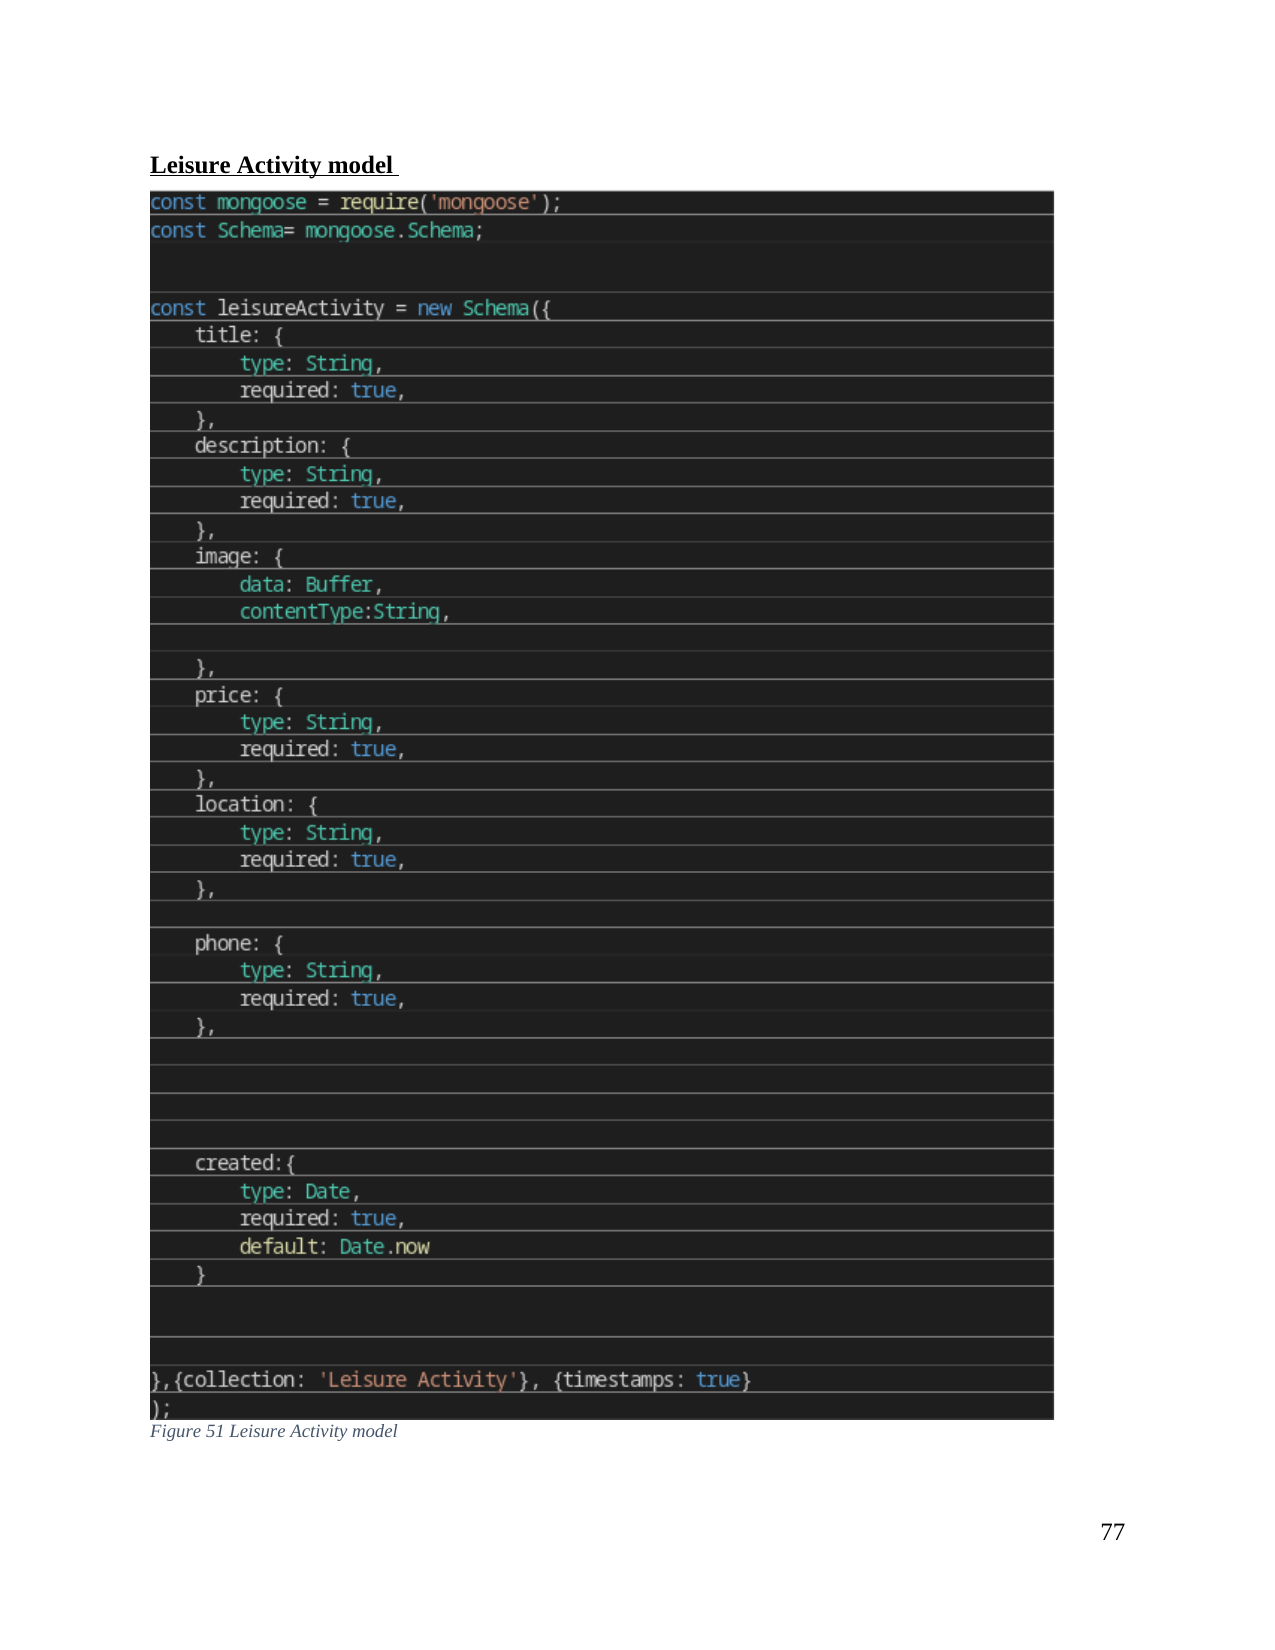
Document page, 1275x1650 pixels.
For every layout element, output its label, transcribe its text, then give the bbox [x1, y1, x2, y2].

subtitle Leisure Activity model [150, 150, 1125, 179]
